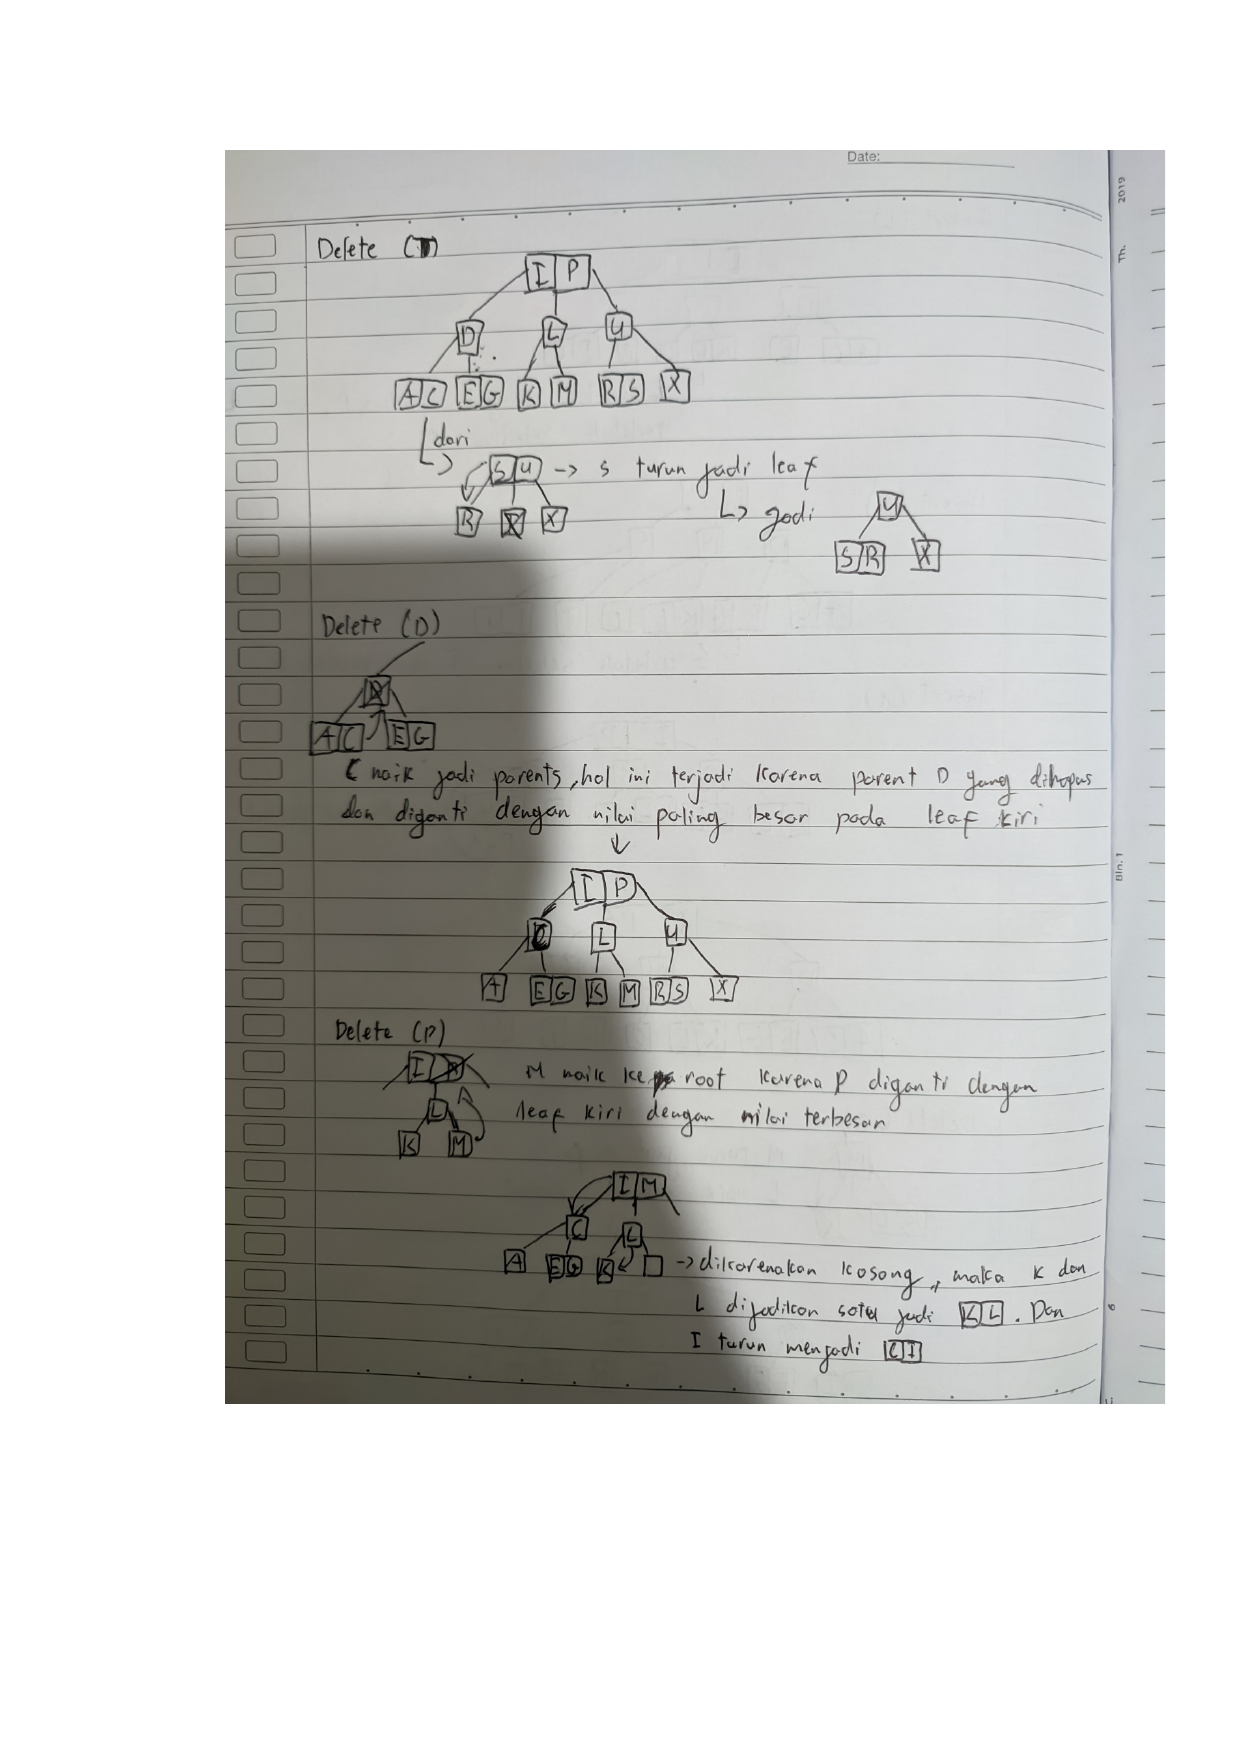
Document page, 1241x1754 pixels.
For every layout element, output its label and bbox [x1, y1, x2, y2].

picture [225, 150, 1166, 1404]
